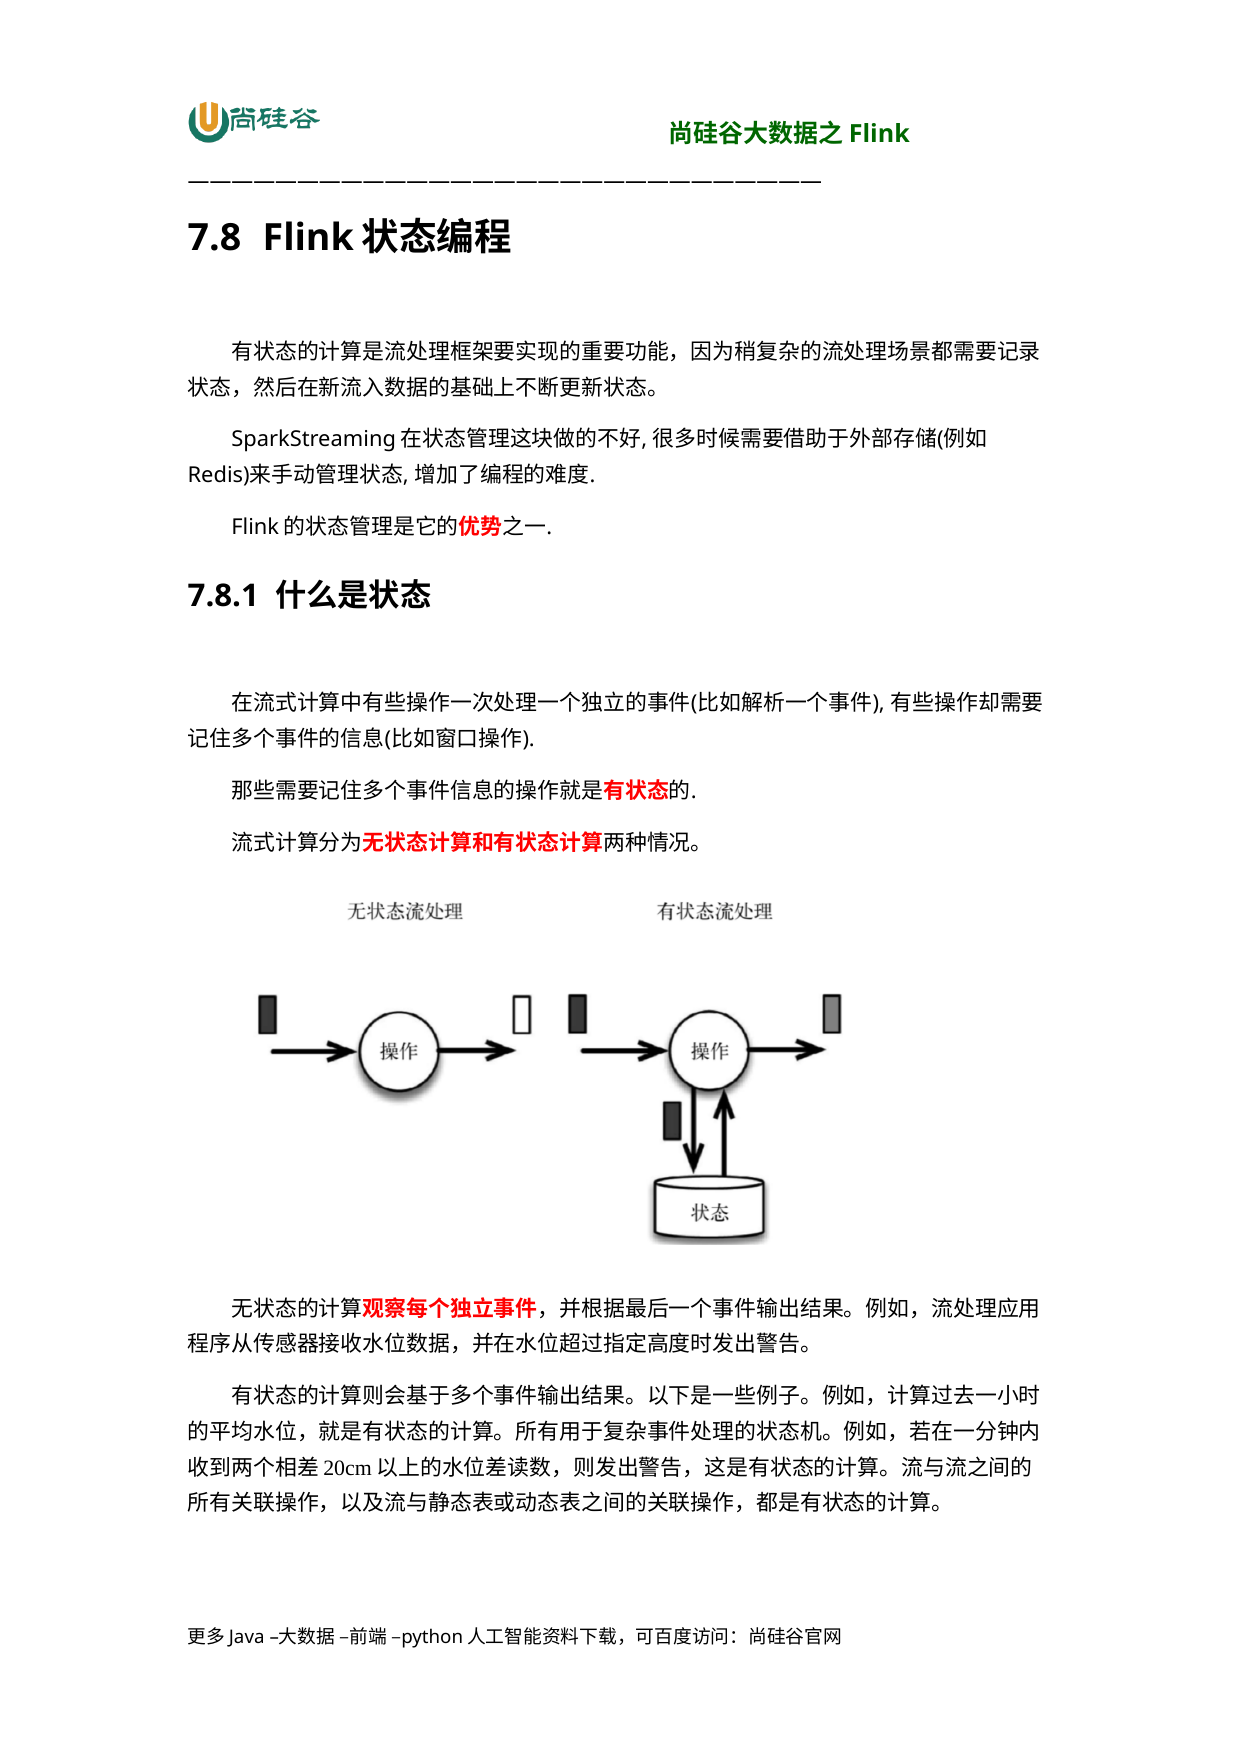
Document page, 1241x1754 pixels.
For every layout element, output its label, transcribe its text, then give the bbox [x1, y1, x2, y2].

text SparkStreaming在状态管理这块做的不好, 很多时候需要借助于外部存储(例如Redis)来手动管理状态, 增加了编程的难度. [187, 421, 1053, 489]
subtitle Flink状态编程 [187, 202, 1053, 267]
text 流式计算分为无状态计算和有状态计算两种情况。 [187, 824, 1053, 857]
text 那些需要记住多个事件信息的操作就是有状态的. [187, 773, 1053, 805]
subtitle 什么是状态 [187, 560, 1053, 625]
text 无状态的计算观察每个独立事件，并根据最后一个事件输出结果。例如，流处理应用程序从传感器接收水位数据，并在水位超过指定高度时发出警告。 [187, 1290, 1053, 1358]
text 在流式计算中有些操作一次处理一个独立的事件(比如解析一个事件), 有些操作却需要记住多个事件的信息(比如窗口操作). [187, 685, 1053, 753]
text 有状态的计算是流处理框架要实现的重要功能，因为稍复杂的流处理场景都需要记录状态，然后在新流入数据的基础上不断更新状态。 [187, 333, 1053, 402]
picture [187, 101, 320, 143]
text 有状态的计算则会基于多个事件输出结果。以下是一些例子。例如，计算过去一小时的平均水位，就是有状态的计算。所有用于复杂事件处理的状态机。例如，若在一分钟内收到两个相差20cm以上的水位差读数，则发出警告，这是有状态的计算。流与流之间的所有关联操作，以及流与静态表或动态表之间的关联操作，都是有状态的计算。 [187, 1378, 1053, 1517]
picture [231, 876, 850, 1245]
text Flink的状态管理是它的优势之一. [187, 508, 1053, 541]
